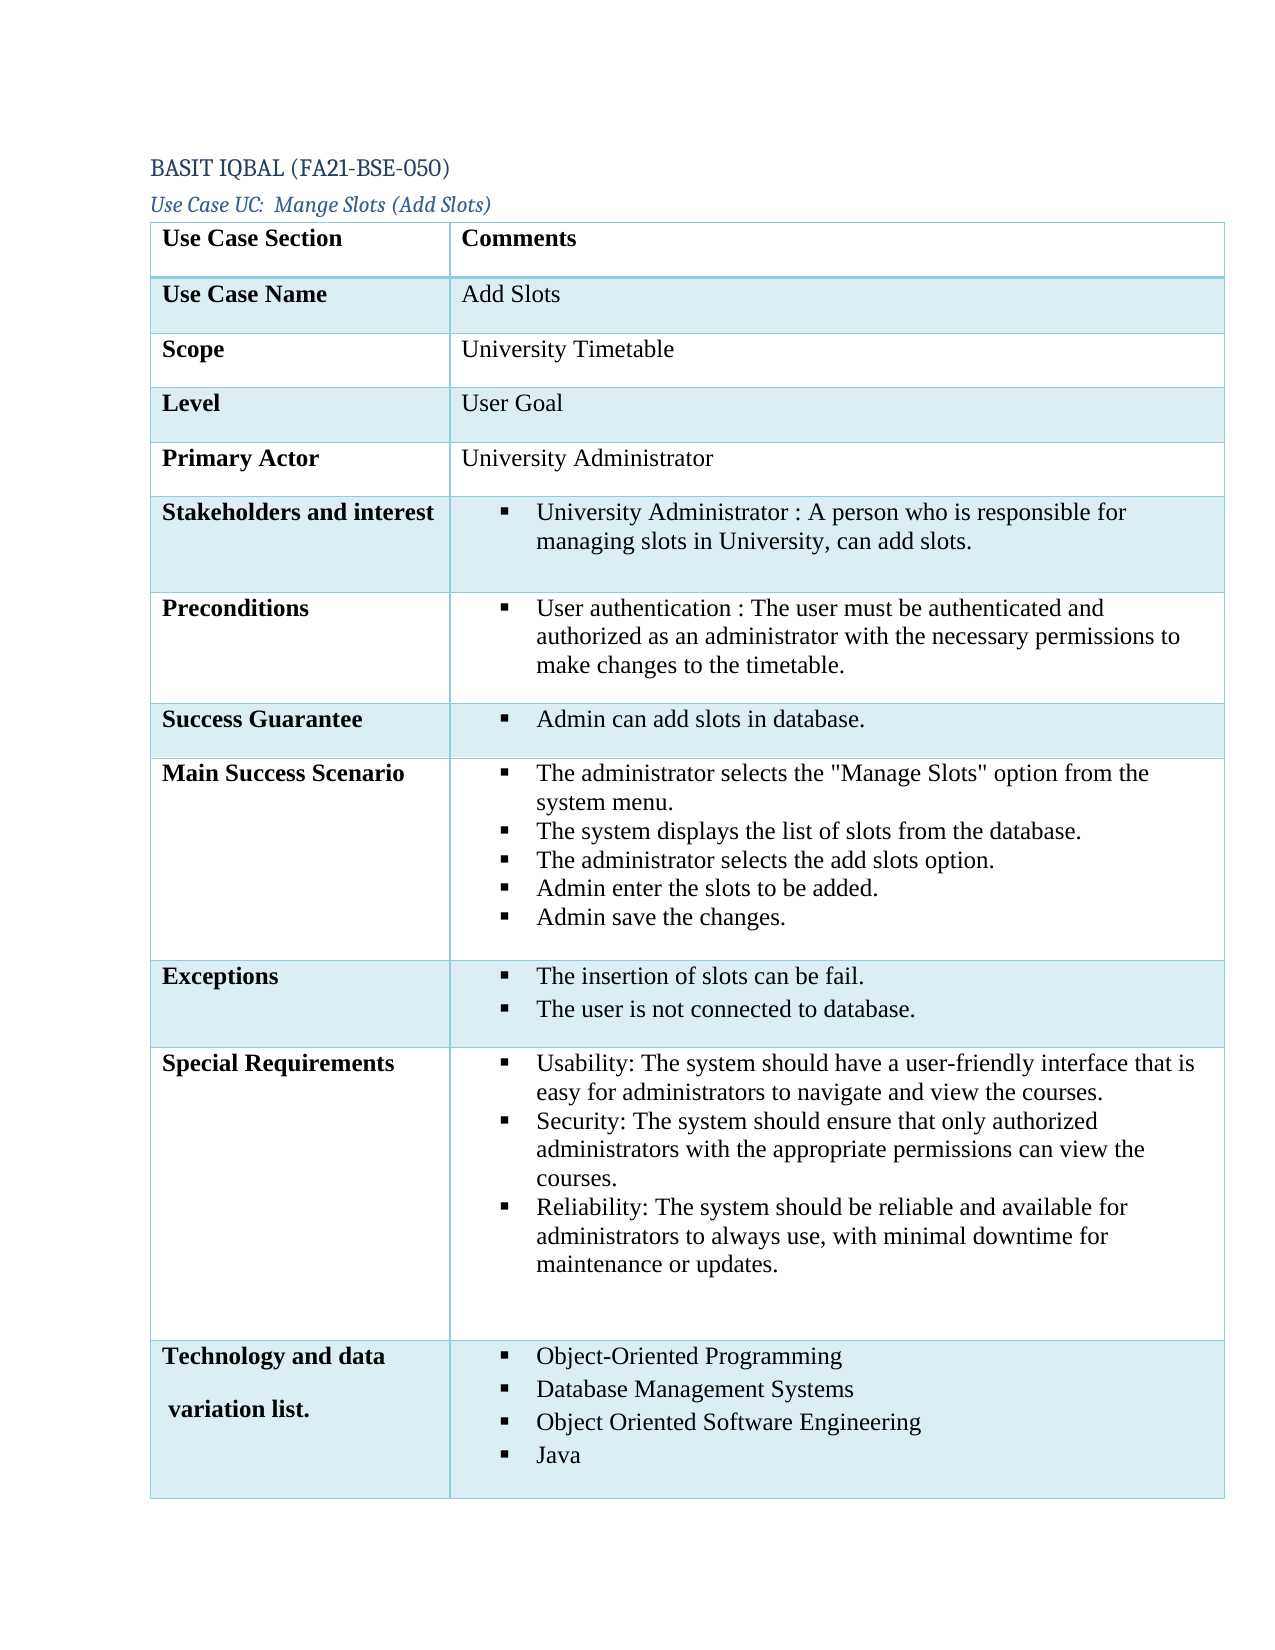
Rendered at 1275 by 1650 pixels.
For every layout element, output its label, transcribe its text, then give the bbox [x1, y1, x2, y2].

table_cell Usability: The system should have a user-friendly interface that is easy for administrators to navigate and view the courses. Security: The system should ensure that only authorized administrators with the appropriate permissions can view the courses. Reliability: The system should be reliable and available for administrators to always use, with minimal downtime for maintenance or updates. [451, 1048, 1224, 1340]
subtitle BASIT IQBAL (FA21-BSE-050) [150, 154, 1125, 183]
table_cell Technology and data variation list. [151, 1341, 449, 1498]
table_cell Main Success Scenario [151, 759, 449, 960]
table_cell The administrator selects the "Manage Slots" option from the system menu. The system displays the list of slots from the database. The administrator selects the add slots option. Admin enter the slots to be added. Admin save the changes. [451, 759, 1224, 960]
table_cell Exceptions [151, 961, 449, 1047]
table_cell University Administrator : A person who is responsible for managing slots in University, can add slots. [451, 497, 1224, 592]
table_cell Level [151, 388, 449, 442]
table_cell University Timetable [451, 334, 1224, 387]
table_cell Scope [151, 334, 449, 387]
table_cell University Administrator [451, 443, 1224, 496]
table_cell Object-Oriented Programming Database Management Systems Object Oriented Software Engineering Java [451, 1341, 1224, 1498]
table_cell Preconditions [151, 593, 449, 703]
table_header Use Case Section [151, 223, 449, 276]
table_cell Primary Actor [151, 443, 449, 496]
table_cell Use Case Name [151, 279, 449, 333]
table_cell The insertion of slots can be fail. The user is not connected to database. [451, 961, 1224, 1047]
table_cell User authentication : The user must be authenticated and authorized as an administrator with the necessary permissions to make changes to the timetable. [451, 593, 1224, 703]
table_header Comments [451, 223, 1224, 276]
table_cell Stakeholders and interest [151, 497, 449, 592]
table_cell Special Requirements [151, 1048, 449, 1340]
subtitle Use Case UC: Mange Slots (Add Slots) [150, 191, 1125, 218]
table_cell Add Slots [451, 279, 1224, 333]
table_cell Admin can add slots in database. [451, 704, 1224, 757]
table_cell User Goal [451, 388, 1224, 442]
table_cell Success Guarantee [151, 704, 449, 757]
